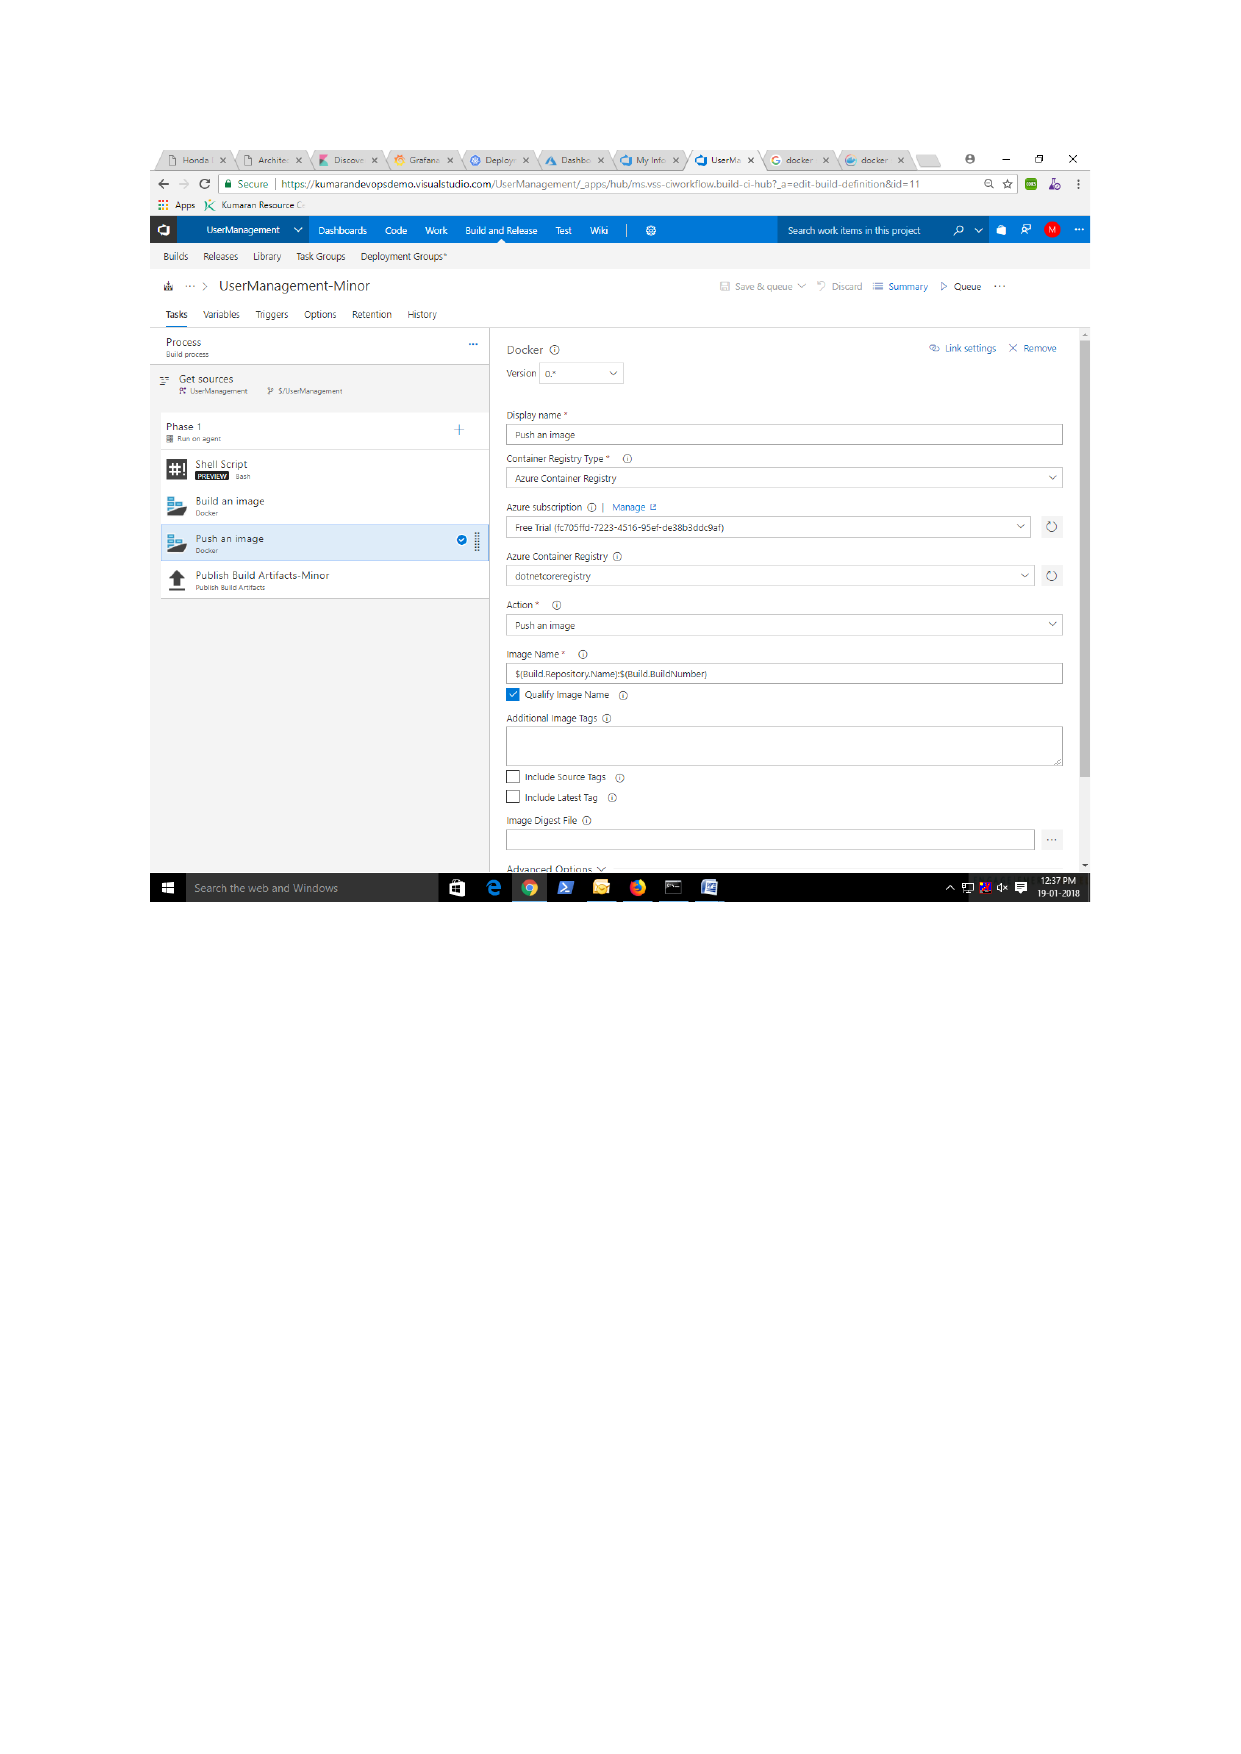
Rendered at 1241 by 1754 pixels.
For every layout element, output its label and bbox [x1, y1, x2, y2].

picture [150, 150, 1091, 902]
